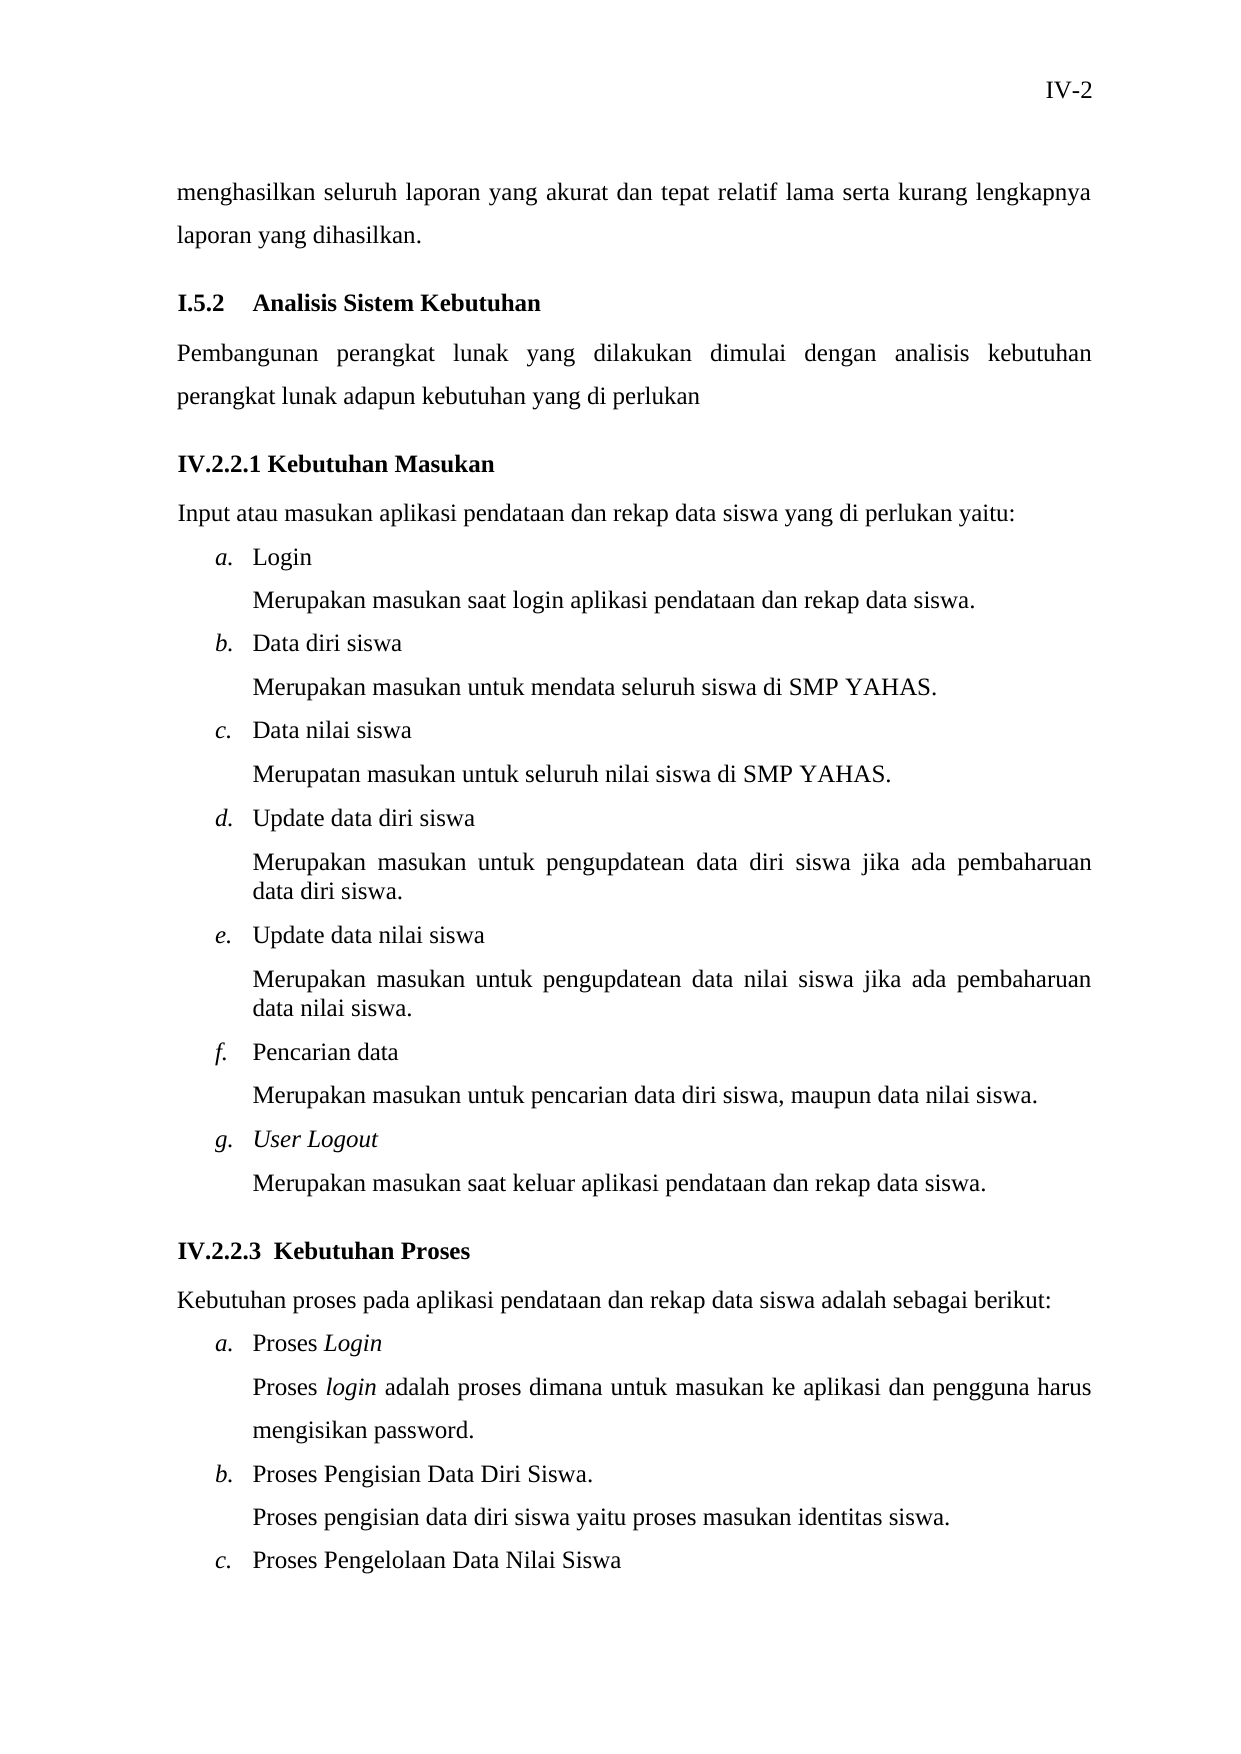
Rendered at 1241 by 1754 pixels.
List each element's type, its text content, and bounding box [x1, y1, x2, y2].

list Proses Login [215, 1328, 1092, 1357]
list Merupakan masukan untuk pengupdatean data diri siswa jika ada pembaharuan data diri siswa. [252, 847, 1092, 905]
list Pencarian data [215, 1037, 1092, 1066]
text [177, 177, 1092, 249]
list Proses Pengelolaan Data Nilai Siswa [215, 1546, 1092, 1574]
subtitle IV.2.2.1 Kebutuhan Masukan [177, 449, 1092, 478]
list Update data nilai siswa [215, 920, 1092, 948]
subtitle IV.2.2.3 Kebutuhan Proses [177, 1236, 1092, 1265]
list User Logout [215, 1124, 1092, 1153]
text Merupakan masukan untuk mendata seluruh siswa di SMP YAHAS. [252, 672, 1092, 701]
text Pembangunan perangkat lunak yang dilakukan dimulai dengan analisis kebutuhan perangkat lunak adapun kebutuhan yang di perlukan [177, 338, 1092, 410]
text Proses pengisian data diri siswa yaitu proses masukan identitas siswa. [252, 1502, 1092, 1531]
subtitle Analisis Sistem Kebutuhan [177, 288, 1092, 317]
list Proses Pengisian Data Diri Siswa. [215, 1459, 1092, 1487]
text Kebutuhan proses pada aplikasi pendataan dan rekap data siswa adalah sebagai berikut: [177, 1285, 1092, 1314]
list Data nilai siswa [215, 715, 1092, 744]
text Merupakan masukan saat keluar aplikasi pendataan dan rekap data siswa. [252, 1168, 1092, 1197]
text Merupatan masukan untuk seluruh nilai siswa di SMP YAHAS. [252, 759, 1092, 788]
list Data diri siswa [215, 628, 1092, 657]
list Login [215, 542, 1092, 570]
text Merupakan masukan saat login aplikasi pendataan dan rekap data siswa. [252, 585, 1092, 614]
list Update data diri siswa [215, 803, 1092, 832]
text Input atau masukan aplikasi pendataan dan rekap data siswa yang di perlukan yaitu: [177, 498, 1092, 527]
list Merupakan masukan untuk pengupdatean data nilai siswa jika ada pembaharuan data nilai siswa. [252, 964, 1092, 1022]
list Merupakan masukan untuk pencarian data diri siswa, maupun data nilai siswa. [252, 1081, 1092, 1109]
text Proses login adalah proses dimana untuk masukan ke aplikasi dan pengguna harus mengisikan password. [252, 1372, 1092, 1444]
